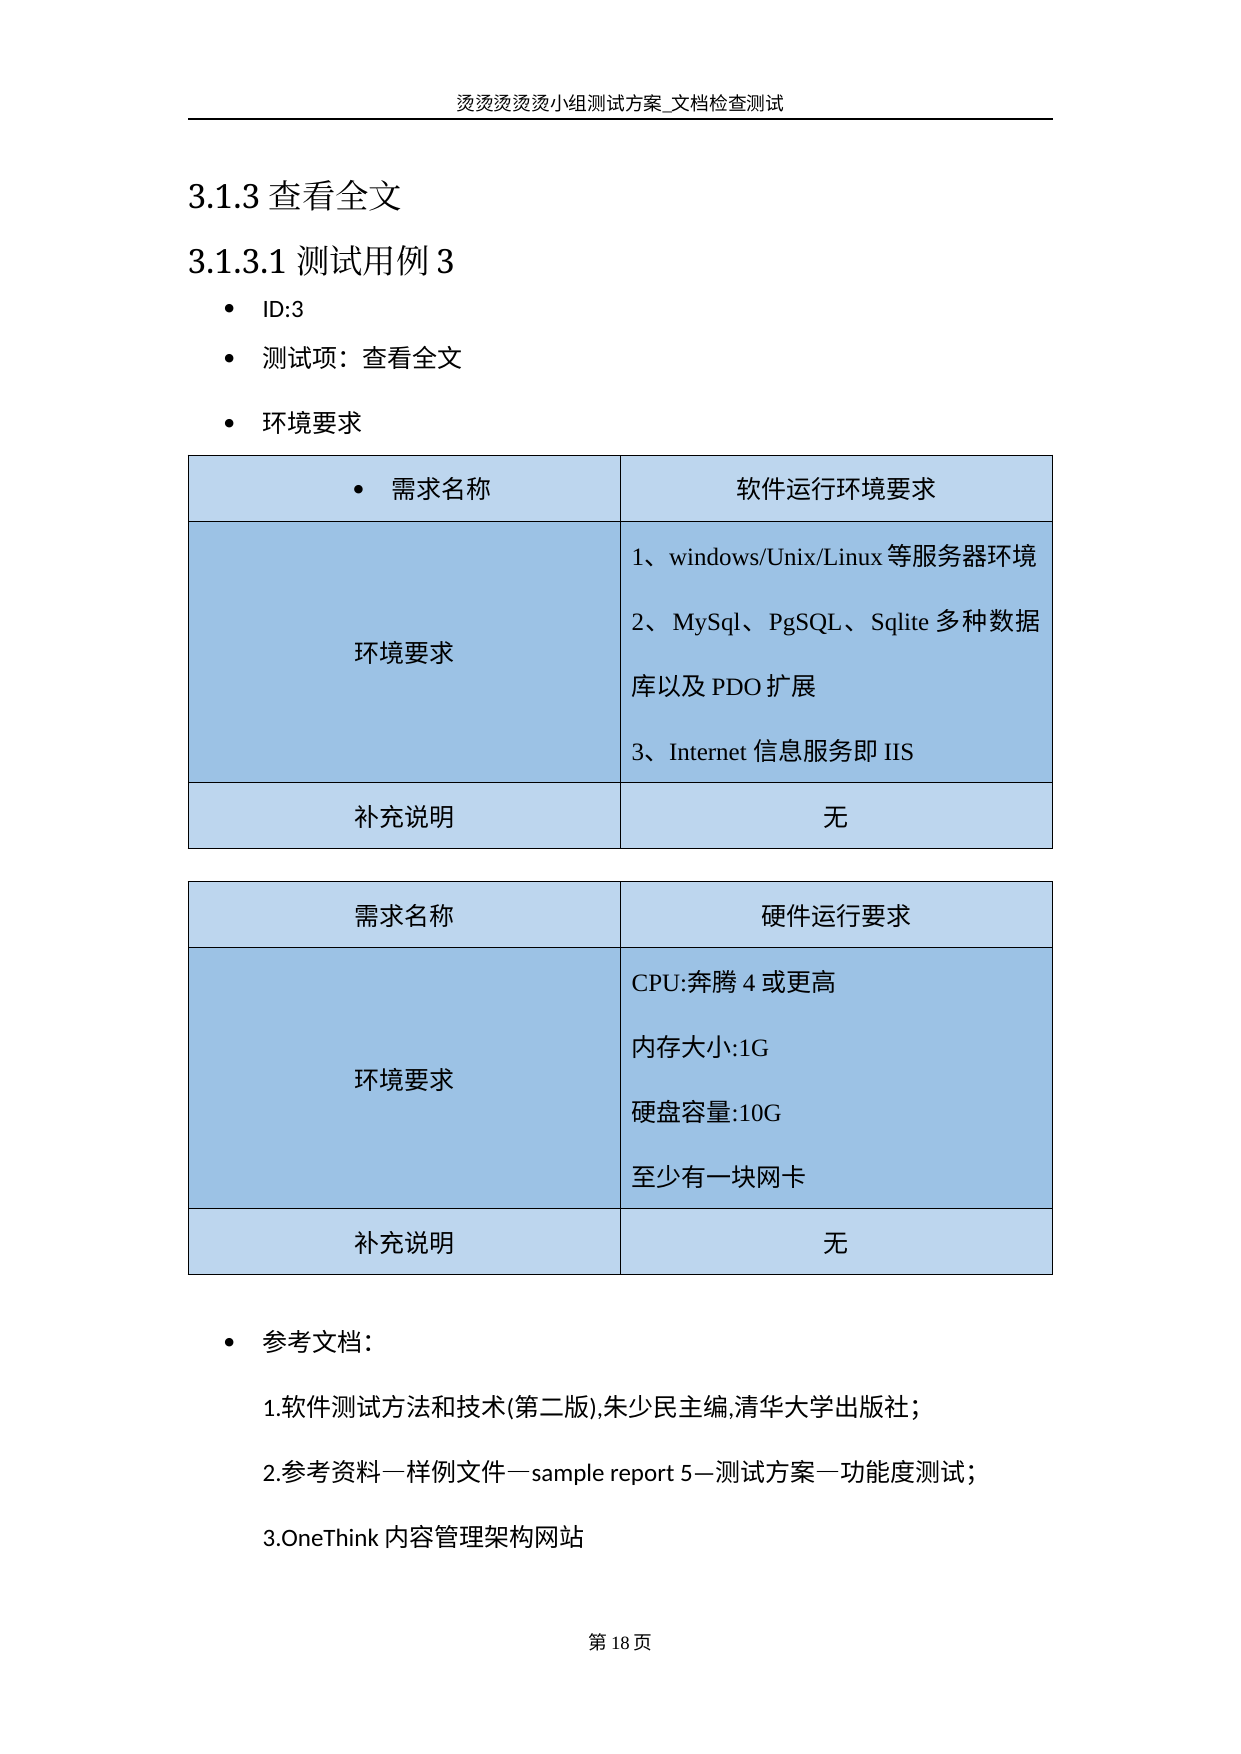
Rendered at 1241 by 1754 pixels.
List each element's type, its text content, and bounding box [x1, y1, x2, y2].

table_header 需求名称 [189, 456, 620, 521]
list 1.软件测试方法和技术(第二版),朱少民主编,清华大学出版社； [262, 1373, 1053, 1438]
list 参考文档： [225, 1308, 1053, 1373]
list ID:3 [225, 292, 1053, 324]
subtitle 3.1.3 查看全文 [187, 162, 1053, 227]
table_header 需求名称 [189, 882, 620, 947]
table_cell 无 [621, 1209, 1052, 1274]
table_cell 1、windows/Unix/Linux等服务器环境 2、MySql、PgSQL、Sqlite多种数据库以及PDO扩展 3、Internet 信息服务即 IIS [621, 522, 1052, 782]
list 2.参考资料—样例文件—sample report 5—测试方案—功能度测试； [262, 1438, 1053, 1503]
table_cell 补充说明 [189, 783, 620, 848]
subtitle 3.1.3.1 测试用例3 [187, 227, 1053, 292]
table_cell 无 [621, 783, 1052, 848]
list 测试项：查看全文 [225, 324, 1053, 389]
table_cell 环境要求 [189, 948, 620, 1208]
list 环境要求 [225, 389, 1053, 454]
table_header 软件运行环境要求 [621, 456, 1052, 521]
table_cell 补充说明 [189, 1209, 620, 1274]
table_header 硬件运行要求 [621, 882, 1052, 947]
list 3.OneThink内容管理架构网站 [262, 1503, 1053, 1568]
table_cell CPU:奔腾 4 或更高 内存大小:1G 硬盘容量:10G 至少有一块网卡 [621, 948, 1052, 1208]
table_cell 环境要求 [189, 522, 620, 782]
